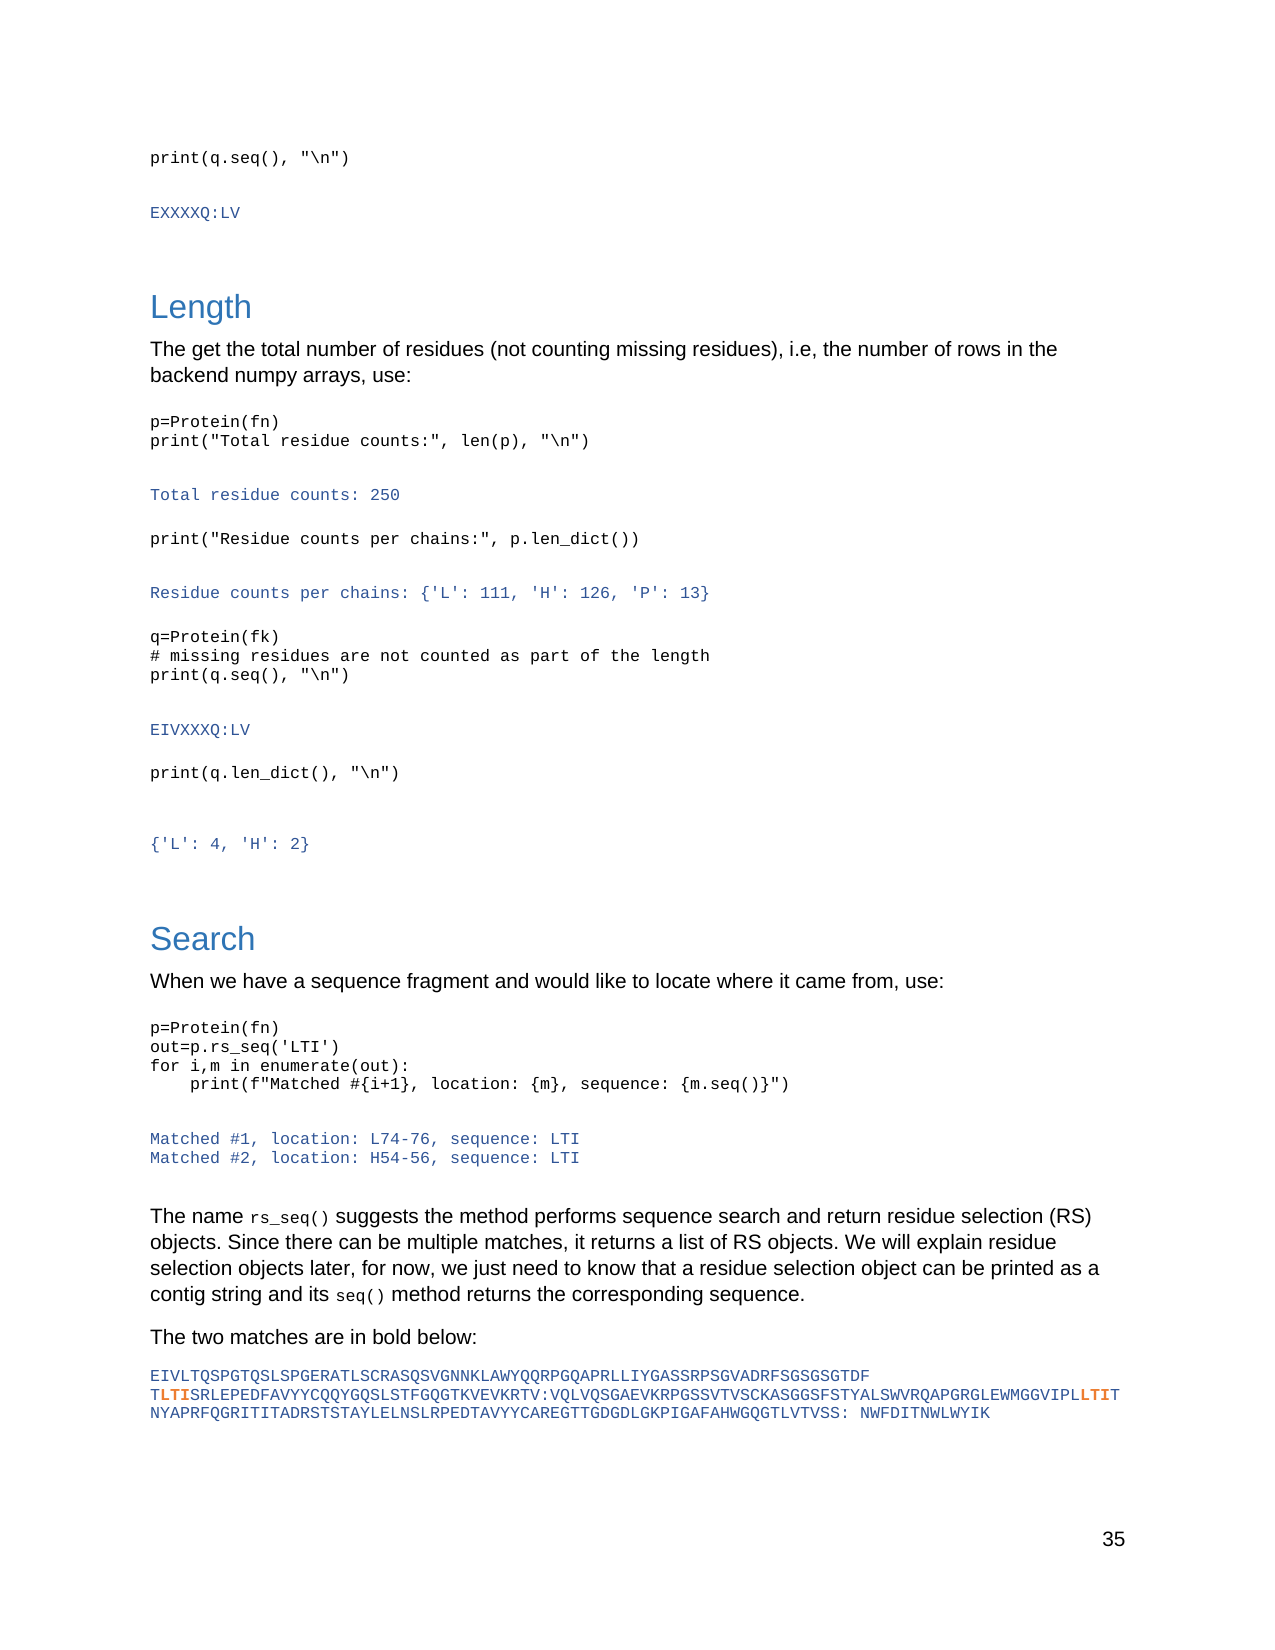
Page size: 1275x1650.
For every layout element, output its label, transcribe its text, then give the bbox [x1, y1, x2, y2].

text EIVXXXQ:LV [150, 721, 1125, 740]
text The two matches are in bold below: [150, 1325, 1125, 1349]
text Matched #1, location: L74-76, sequence: LTI Matched #2, location: H54-56, sequence: LTI [150, 1111, 1125, 1187]
text print(q.len_dict(), "\n") [150, 765, 1125, 784]
text The name rs_seq() suggests the method performs sequence search and return residue selection (RS) objects. Since there can be multiple matches, it returns a list of RS objects. We will explain residue selection objects later, for now, we just need to know that a residue selection object can be printed as a contig string and its seq() method returns the corresponding sequence. [150, 1203, 1125, 1306]
text p=Protein(fn) print("Total residue counts:", len(p), "\n") [150, 414, 1125, 470]
text {'L': 4, 'H': 2} [150, 836, 1125, 855]
text p=Protein(fn) out=p.rs_seq('LTI') for i,m in enumerate(out): print(f"Matched #{i+1}, location: {m}, sequence: {m.seq()}") [150, 1019, 1125, 1095]
text print("Residue counts per chains:", p.len_dict()) [150, 531, 1125, 568]
text EXXXXQ:LV [150, 204, 1125, 223]
subtitle Search [150, 919, 1125, 957]
text Total residue counts: 250 [150, 487, 1125, 506]
text EIVLTQSPGTQSLSPGERATLSCRASQSVGNNKLAWYQQRPGQAPRLLIYGASSRPSGVADRFSGSGSGTDFTLTISRLEPEDFAVYYCQQYGQSLSTFGQGTKVEVKRTV:VQLVQSGAEVKRPGSSVTVSCKASGGSFSTYALSWVRQAPGRGLEWMGGVIPLLTITNYAPRFQGRITITADRSTSTAYLELNSLRPEDTAVYYCAREGTTGDGDLGKPIGAFAHWGQGTLVTVSS: NWFDITNWLWYIK [150, 1367, 1125, 1424]
text q=Protein(fk) # missing residues are not counted as part of the length print(q.seq(), "\n") [150, 629, 1125, 704]
text print(q.seq(), "\n") [150, 150, 1125, 188]
subtitle Length [150, 287, 1125, 326]
text When we have a sequence fragment and would like to locate where it came from, use: [150, 968, 1125, 992]
text The get the total number of residues (not counting missing residues), i.e, the number of rows in the backend numpy arrays, use: [150, 337, 1125, 387]
text Residue counts per chains: {'L': 111, 'H': 126, 'P': 13} [150, 585, 1125, 604]
